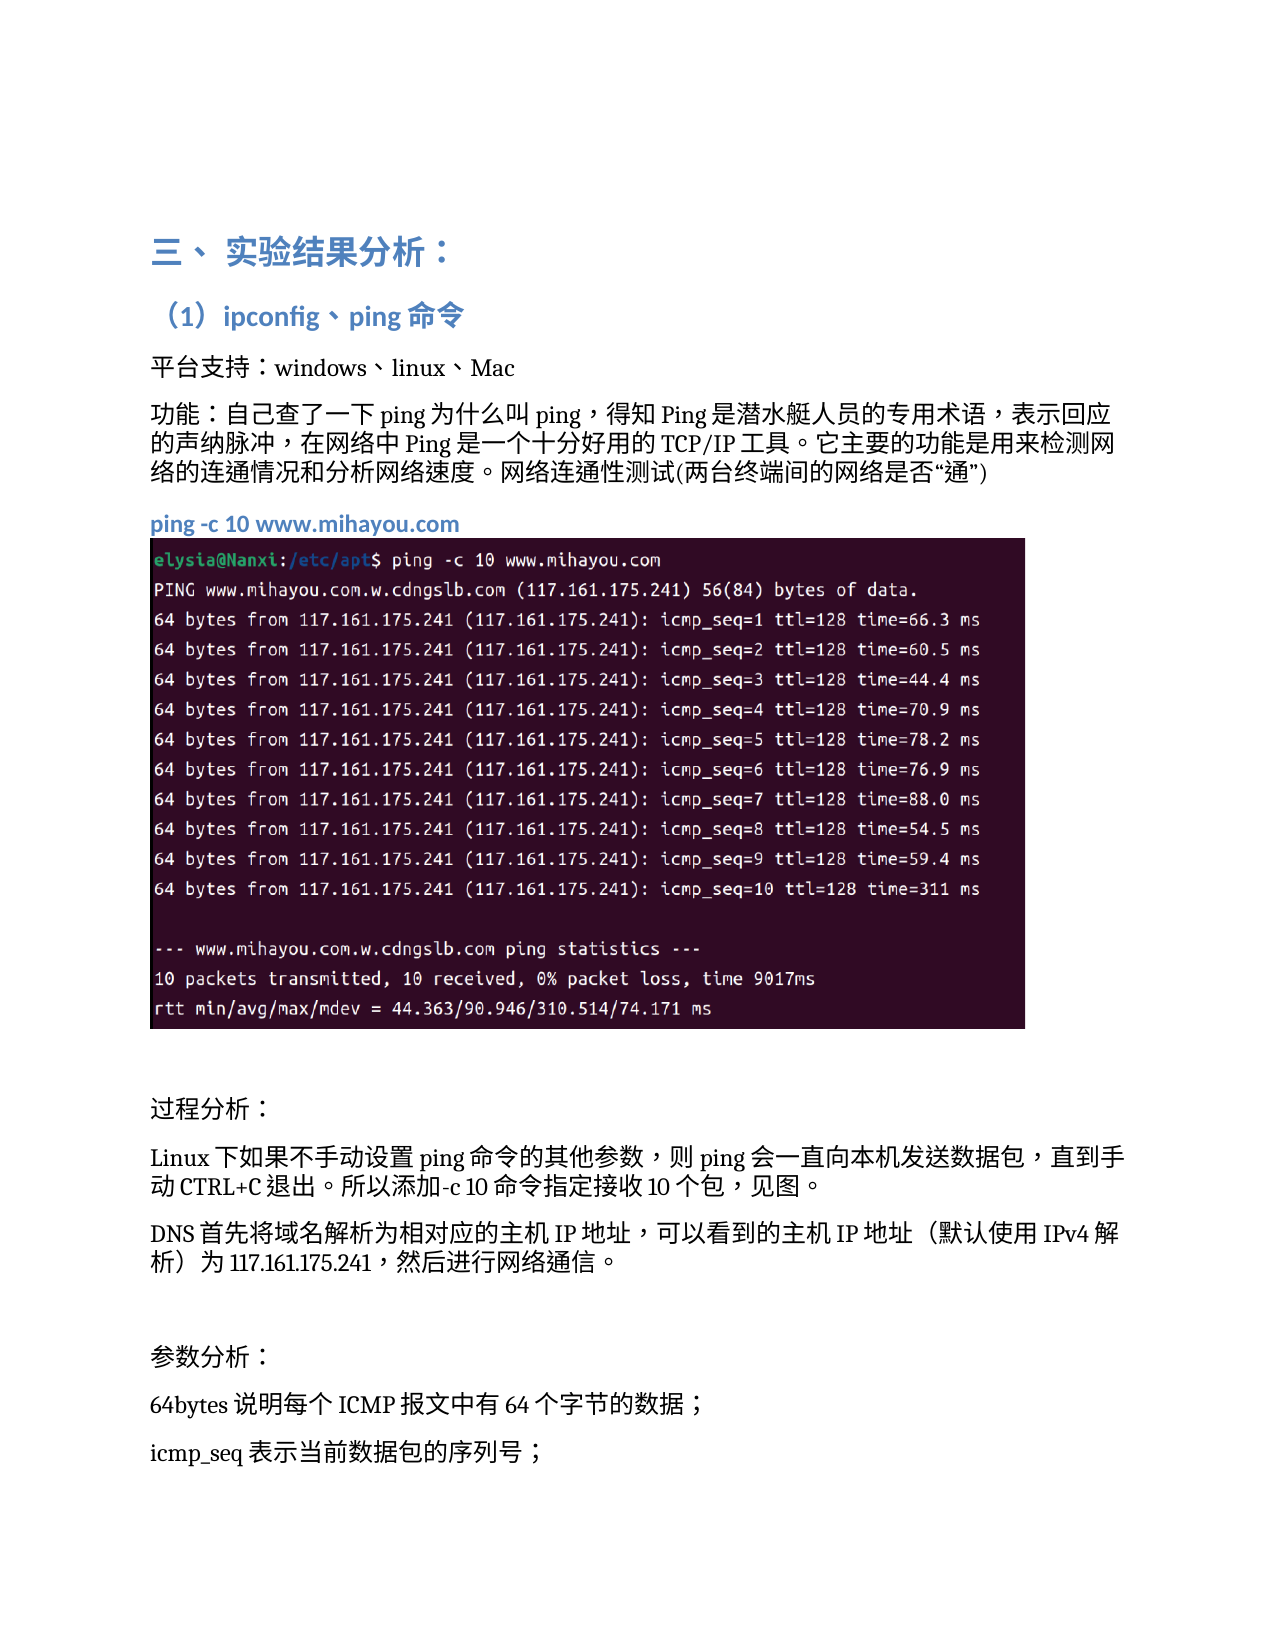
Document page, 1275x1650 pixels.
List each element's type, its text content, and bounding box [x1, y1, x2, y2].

text DNS首先将域名解析为相对应的主机IP地址，可以看到的主机IP地址（默认使用IPv4解析）为117.161.175.241，然后进行网络通信。 [150, 1220, 1125, 1278]
subtitle ping -c 10 www.mihayou.com [150, 508, 1125, 538]
text Linux下如果不手动设置ping命令的其他参数，则ping会一直向本机发送数据包，直到手动CTRL+C退出。所以添加-c 10命令指定接收10个包，见图。 [150, 1144, 1125, 1201]
text 64bytes说明每个ICMP报文中有64个字节的数据； [150, 1391, 1125, 1420]
text 参数分析： [150, 1344, 1125, 1373]
text 过程分析： [150, 1096, 1125, 1125]
subtitle 三、 实验结果分析： [150, 229, 1125, 274]
picture [150, 538, 1025, 1029]
subtitle （1）ipconfig、ping命令 [150, 295, 1125, 335]
text 平台支持：windows、linux、Mac [150, 353, 1125, 382]
text icmp_seq表示当前数据包的序列号； [150, 1439, 1125, 1468]
text 功能：自己查了一下ping为什么叫ping，得知Ping是潜水艇人员的专用术语，表示回应的声纳脉冲，在网络中Ping是一个十分好用的TCP/IP工具。它主要的功能是用来检测网络的连通情况和分析网络速度。网络连通性测试(两台终端间的网络是否“通”) [150, 401, 1125, 487]
